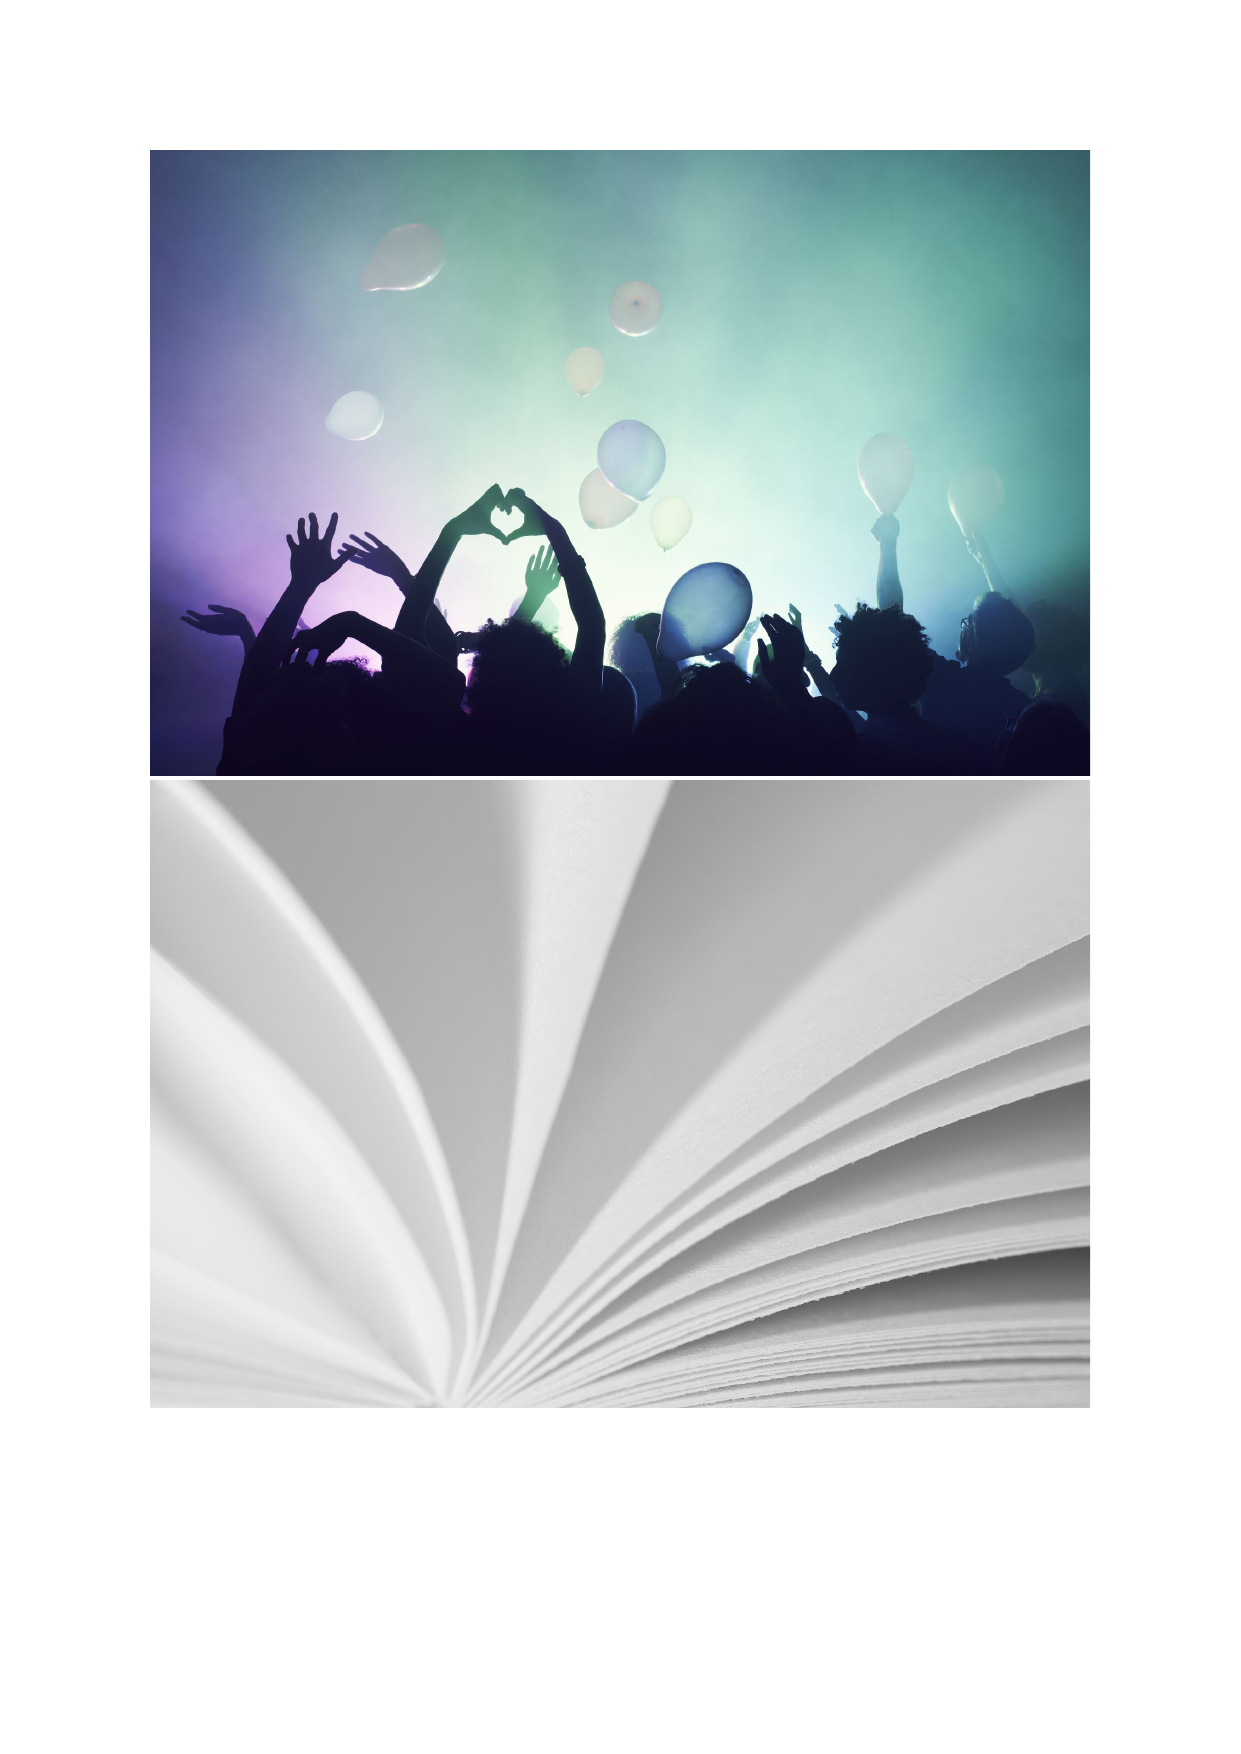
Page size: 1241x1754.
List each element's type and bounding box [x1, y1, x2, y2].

picture [150, 780, 1091, 1408]
picture [150, 150, 1091, 776]
